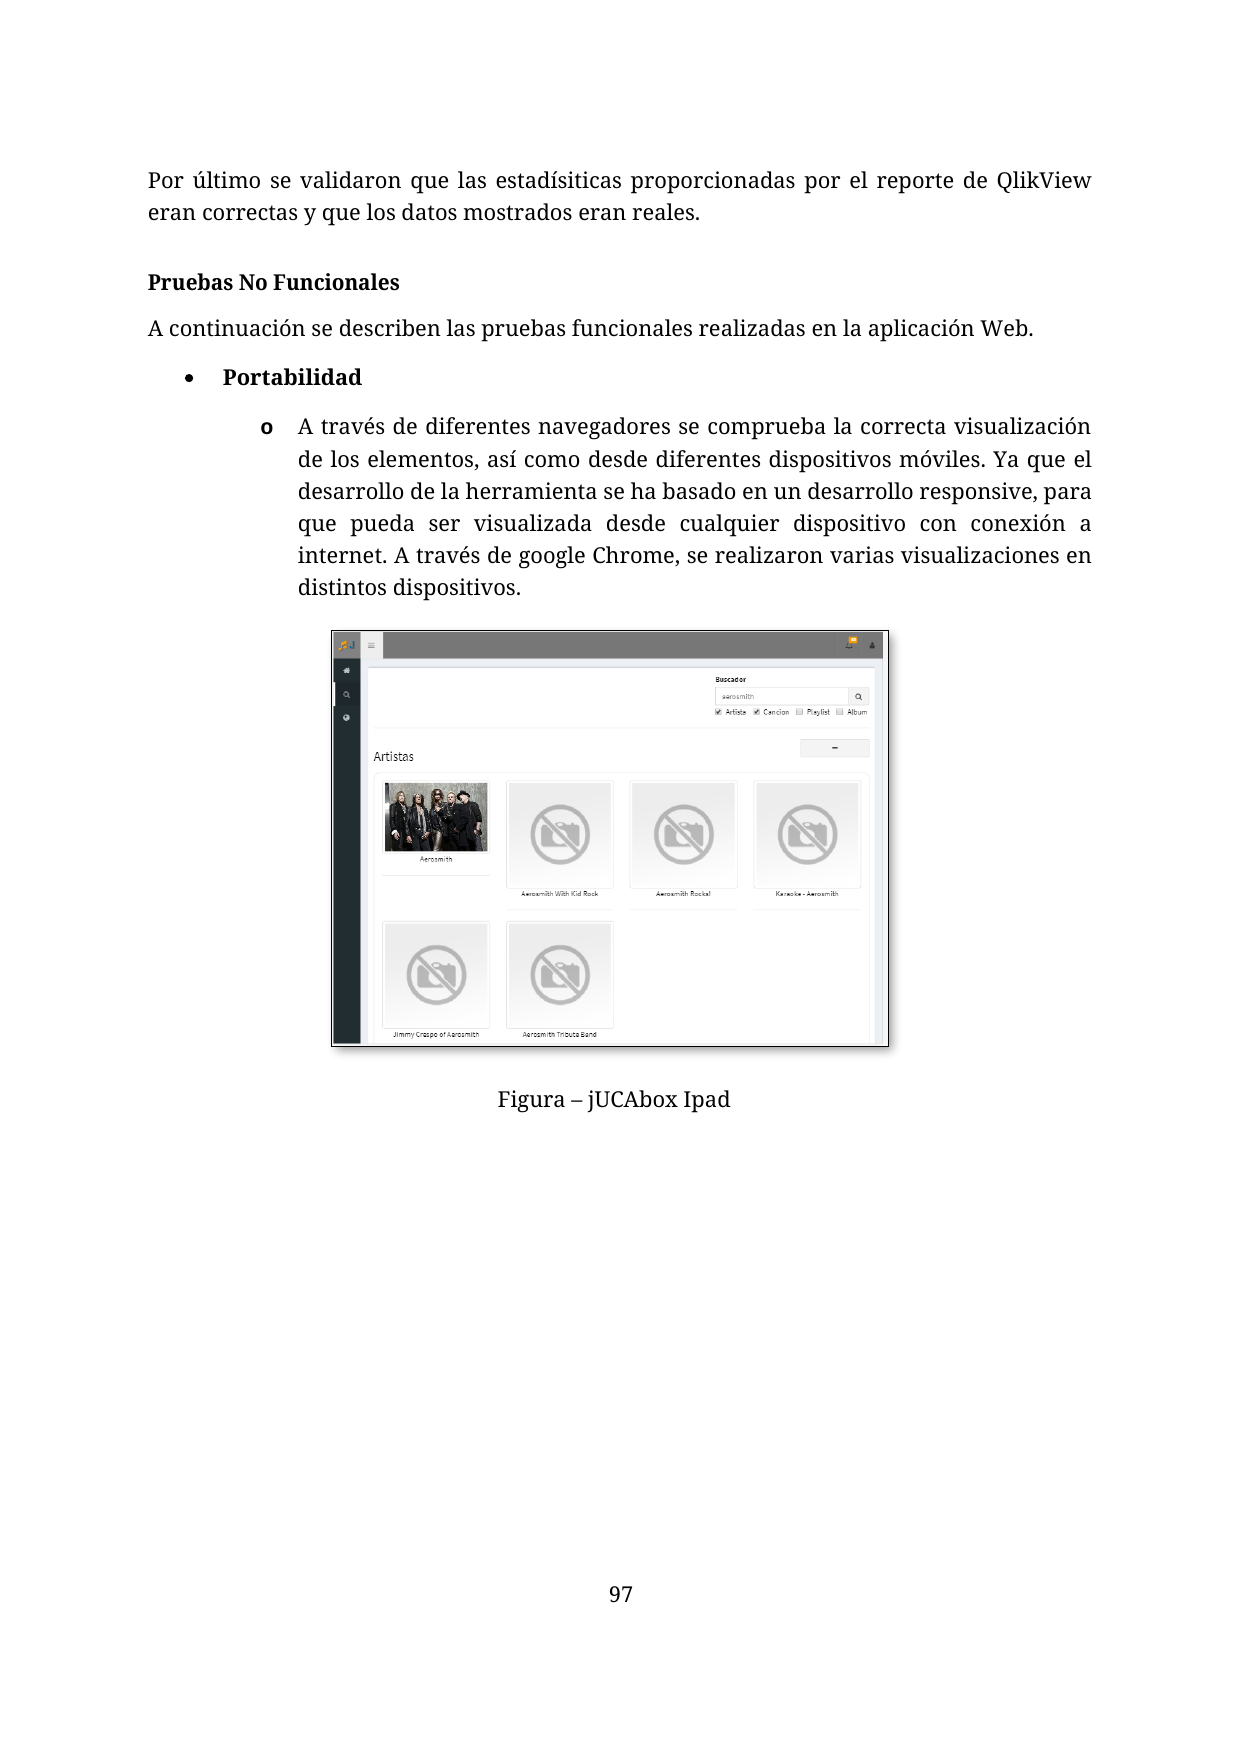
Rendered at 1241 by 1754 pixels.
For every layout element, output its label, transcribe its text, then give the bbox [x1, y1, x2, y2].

list A través de diferentes navegadores se comprueba la correcta visualización de los elementos, así como desde diferentes dispositivos móviles. Ya que el desarrollo de la herramienta se ha basado en un desarrollo responsive, para que pueda ser visualizada desde cualquier dispositivo con conexión a internet. A través de google Chrome, se realizaron varias visualizaciones en distintos dispositivos. [260, 411, 1093, 602]
text Figura – jUCAbox Ipad [135, 1084, 1093, 1114]
subtitle Pruebas No Funcionales [148, 267, 1105, 297]
text Por último se validaron que las estadísiticas proporcionadas por el reporte de QlikView eran correctas y que los datos mostrados eran reales. [148, 164, 1093, 226]
text A continuación se describen las pruebas funcionales realizadas en la aplicación Web. [148, 313, 1093, 343]
list Portabilidad [185, 362, 1093, 392]
picture [332, 631, 888, 1046]
